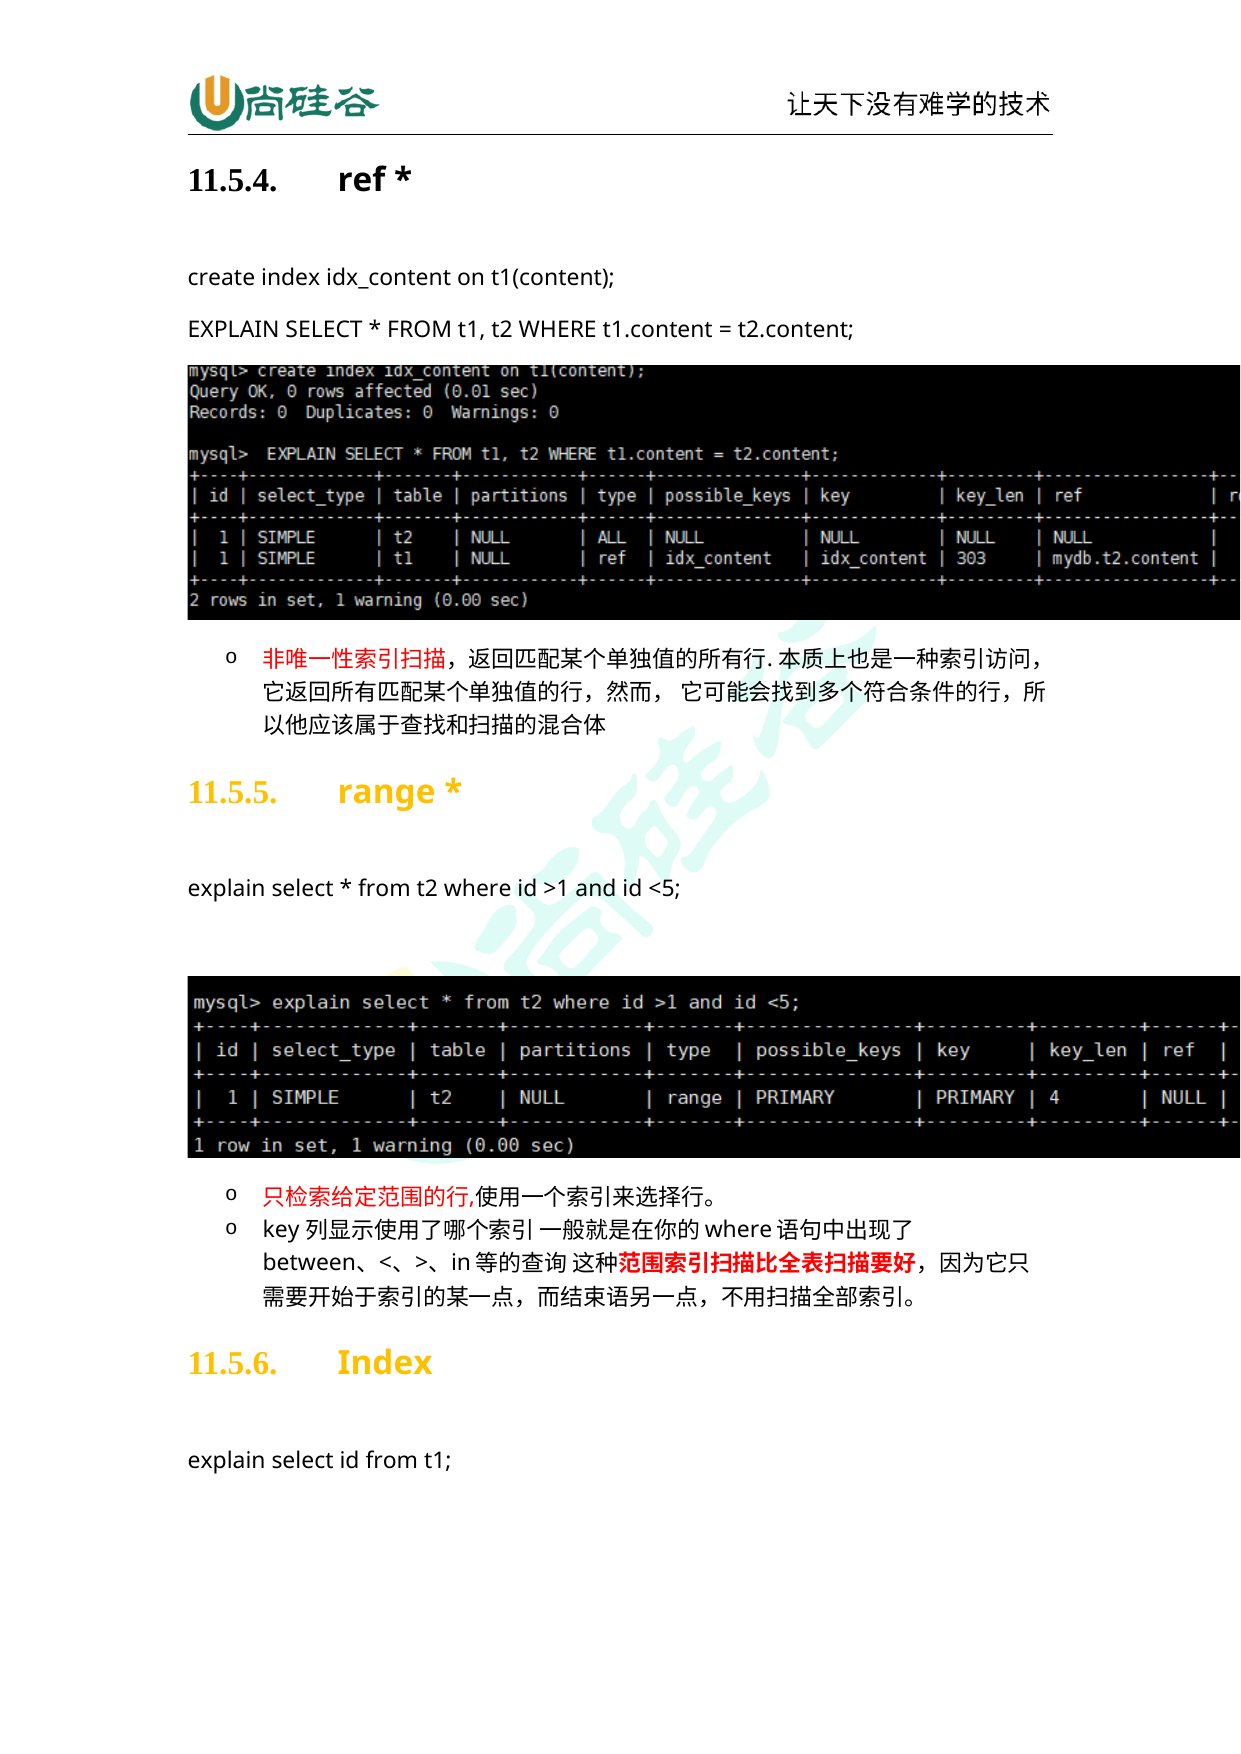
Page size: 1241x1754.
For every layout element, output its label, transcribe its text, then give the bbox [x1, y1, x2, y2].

text create index idx_content on t1(content); [187, 261, 1053, 292]
text EXPLAIN SELECT * FROM t1, t2 WHERE t1.content = t2.content; [187, 313, 1053, 344]
picture [187, 73, 1053, 132]
list key 列显示使用了哪个索引 一般就是在你的where语句中出现了between、<、>、in等的查询 这种范围索引扫描比全表扫描要好，因为它只需要开始于索引的某一点，而结束语另一点，不用扫描全部索引。 [225, 1212, 1053, 1312]
text explain select id from t1; [187, 1444, 1053, 1475]
list 只检索给定范围的行,使用一个索引来选择行。 [225, 1179, 1053, 1212]
picture [187, 365, 1241, 620]
picture [187, 976, 1241, 1158]
subtitle range * [187, 768, 1053, 813]
subtitle ref * [187, 156, 1053, 202]
list 非唯一性索引扫描，返回匹配某个单独值的所有行. 本质上也是一种索引访问，它返回所有匹配某个单独值的行，然而， 它可能会找到多个符合条件的行，所以他应该属于查找和扫描的混合体 [225, 641, 1053, 741]
subtitle Index [187, 1339, 1053, 1384]
text explain select * from t2 where id >1 and id <5; [187, 872, 1053, 904]
